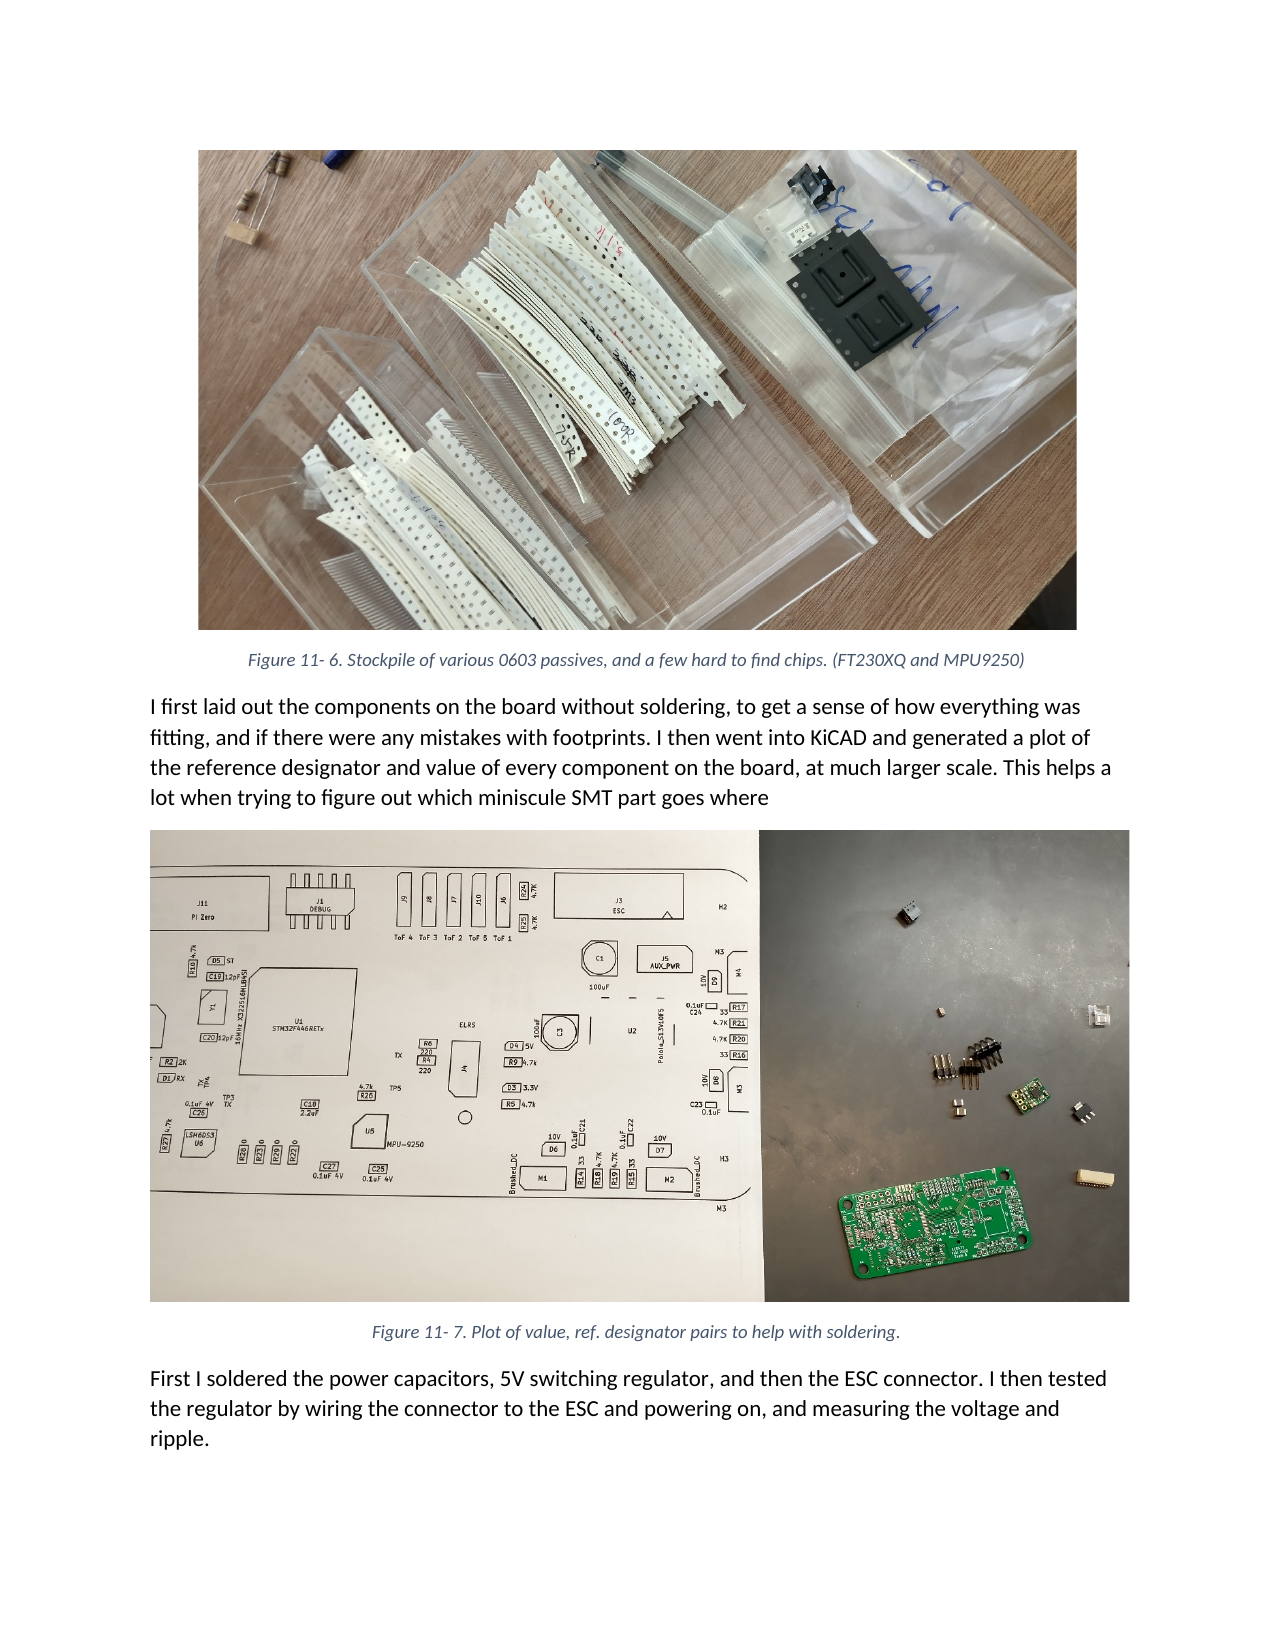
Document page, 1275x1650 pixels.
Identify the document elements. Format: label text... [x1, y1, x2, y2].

text First I soldered the power capacitors, 5V switching regulator, and then the ESC connector. I then tested the regulator by wiring the connector to the ESC and powering on, and measuring the voltage and ripple. [150, 1364, 1125, 1452]
picture [150, 830, 1130, 1302]
text I first laid out the components on the board without soldering, to get a sense of how everything was fitting, and if there were any mistakes with footprints. I then went into KiCAD and generated a plot of the reference designator and value of every component on the board, at much larger scale. This helps a lot when trying to figure out which miniscule SMT part goes where [150, 692, 1125, 811]
text Figure 11- 6. Stockpile of various 0603 passives, and a few hard to find chips. (FT230XQ and MPU9250) [150, 649, 1125, 672]
text Figure 11- 7. Plot of value, ref. designator pairs to help with soldering. [150, 1320, 1125, 1343]
picture [198, 150, 1077, 630]
